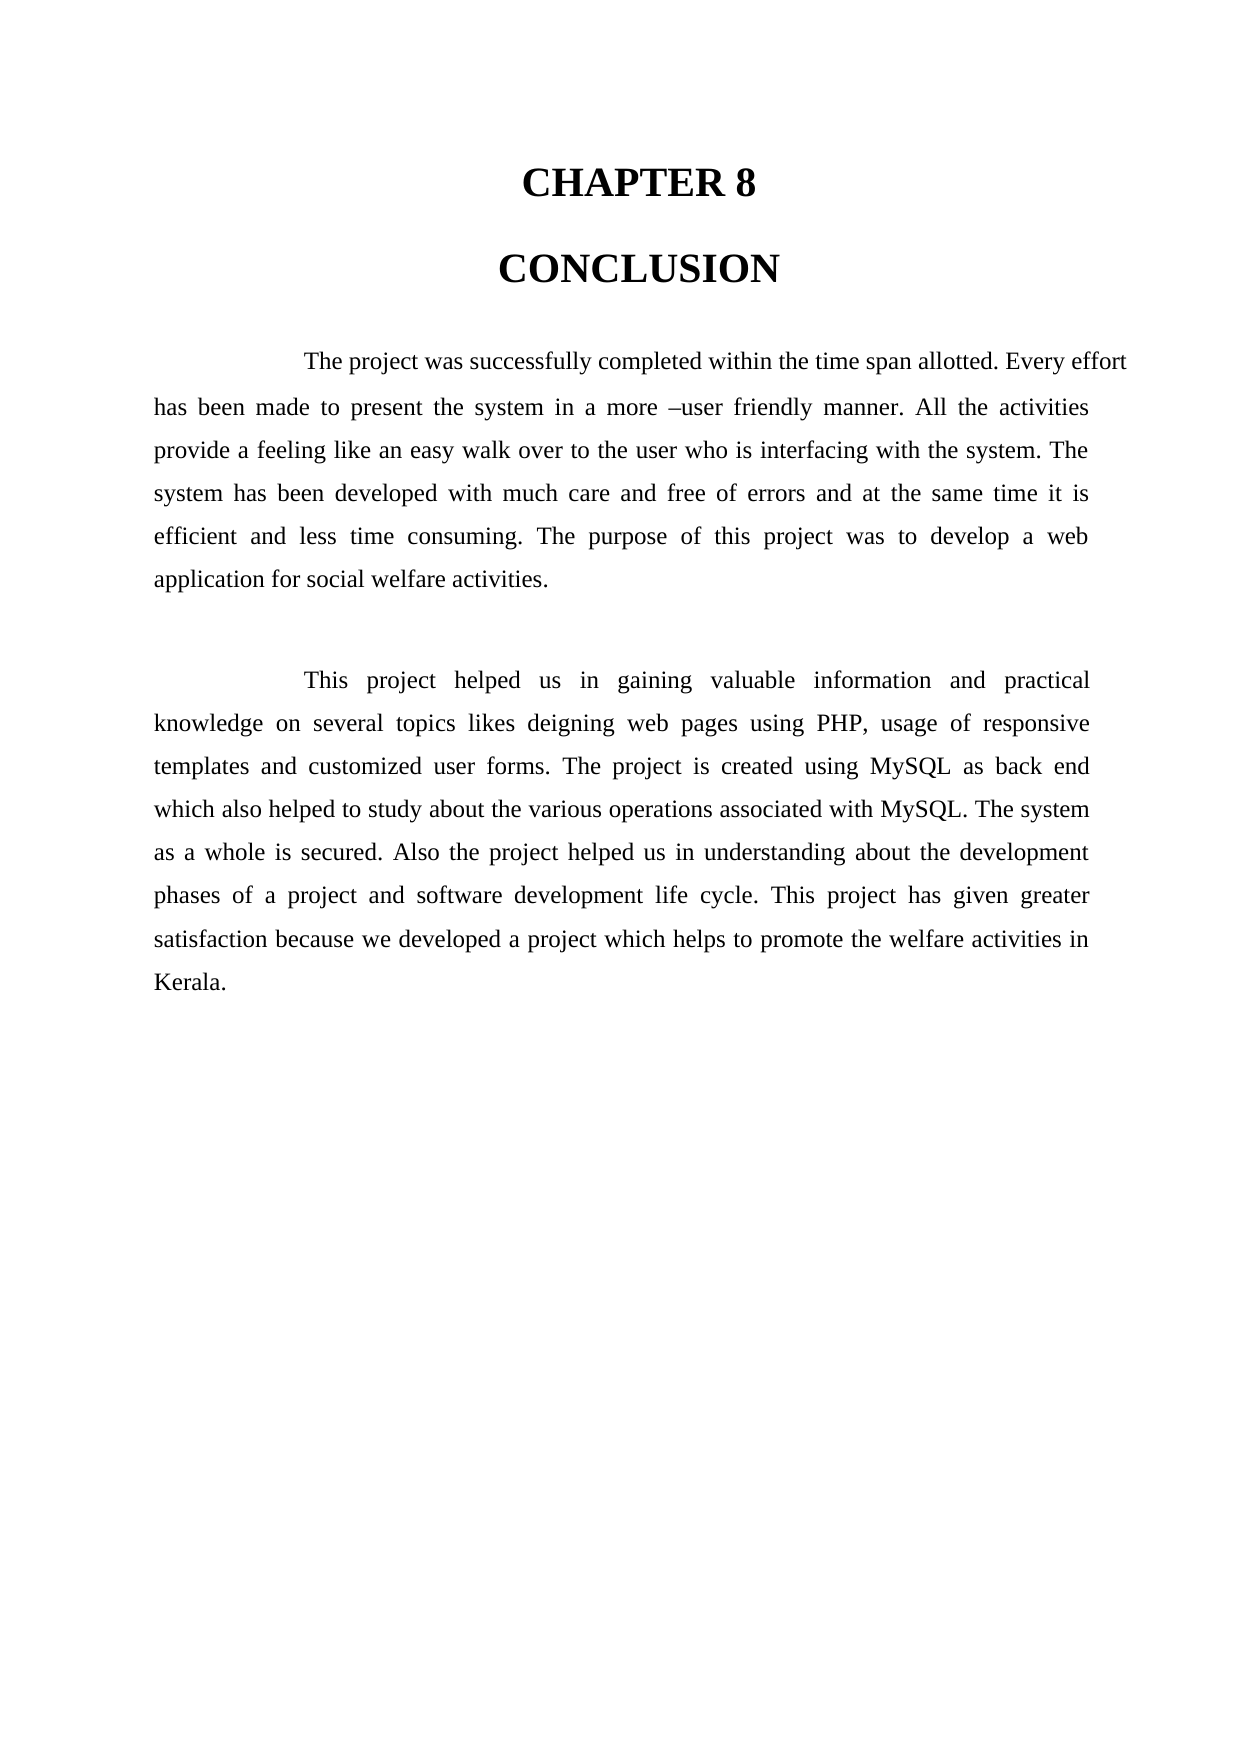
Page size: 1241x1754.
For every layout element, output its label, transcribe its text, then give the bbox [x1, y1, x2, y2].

text This project helped us in gaining valuable information and practical knowledge on several topics likes deigning web pages using PHP, usage of responsive templates and customized user forms. The project is created using MySQL as back end which also helped to study about the various operations associated with MySQL. The system as a whole is secured. Also the project helped us in understanding about the development phases of a project and software development life cycle. This project has given greater satisfaction because we developed a project which helps to promote the welfare activities in Kerala. [154, 665, 1091, 996]
subtitle CHAPTER 8 [37, 157, 1240, 205]
text The project was successfully completed within the time span allotted. Every effort [304, 346, 1240, 375]
text has been made to present the system in a more –user friendly manner. All the activities provide a feeling like an easy walk over to the user who is interfacing with the system. The system has been developed with much care and free of errors and at the same time it is efficient and less time consuming. The purpose of this project was to develop a web application for social welfare activities. [154, 392, 1091, 593]
subtitle CONCLUSION [37, 243, 1240, 291]
